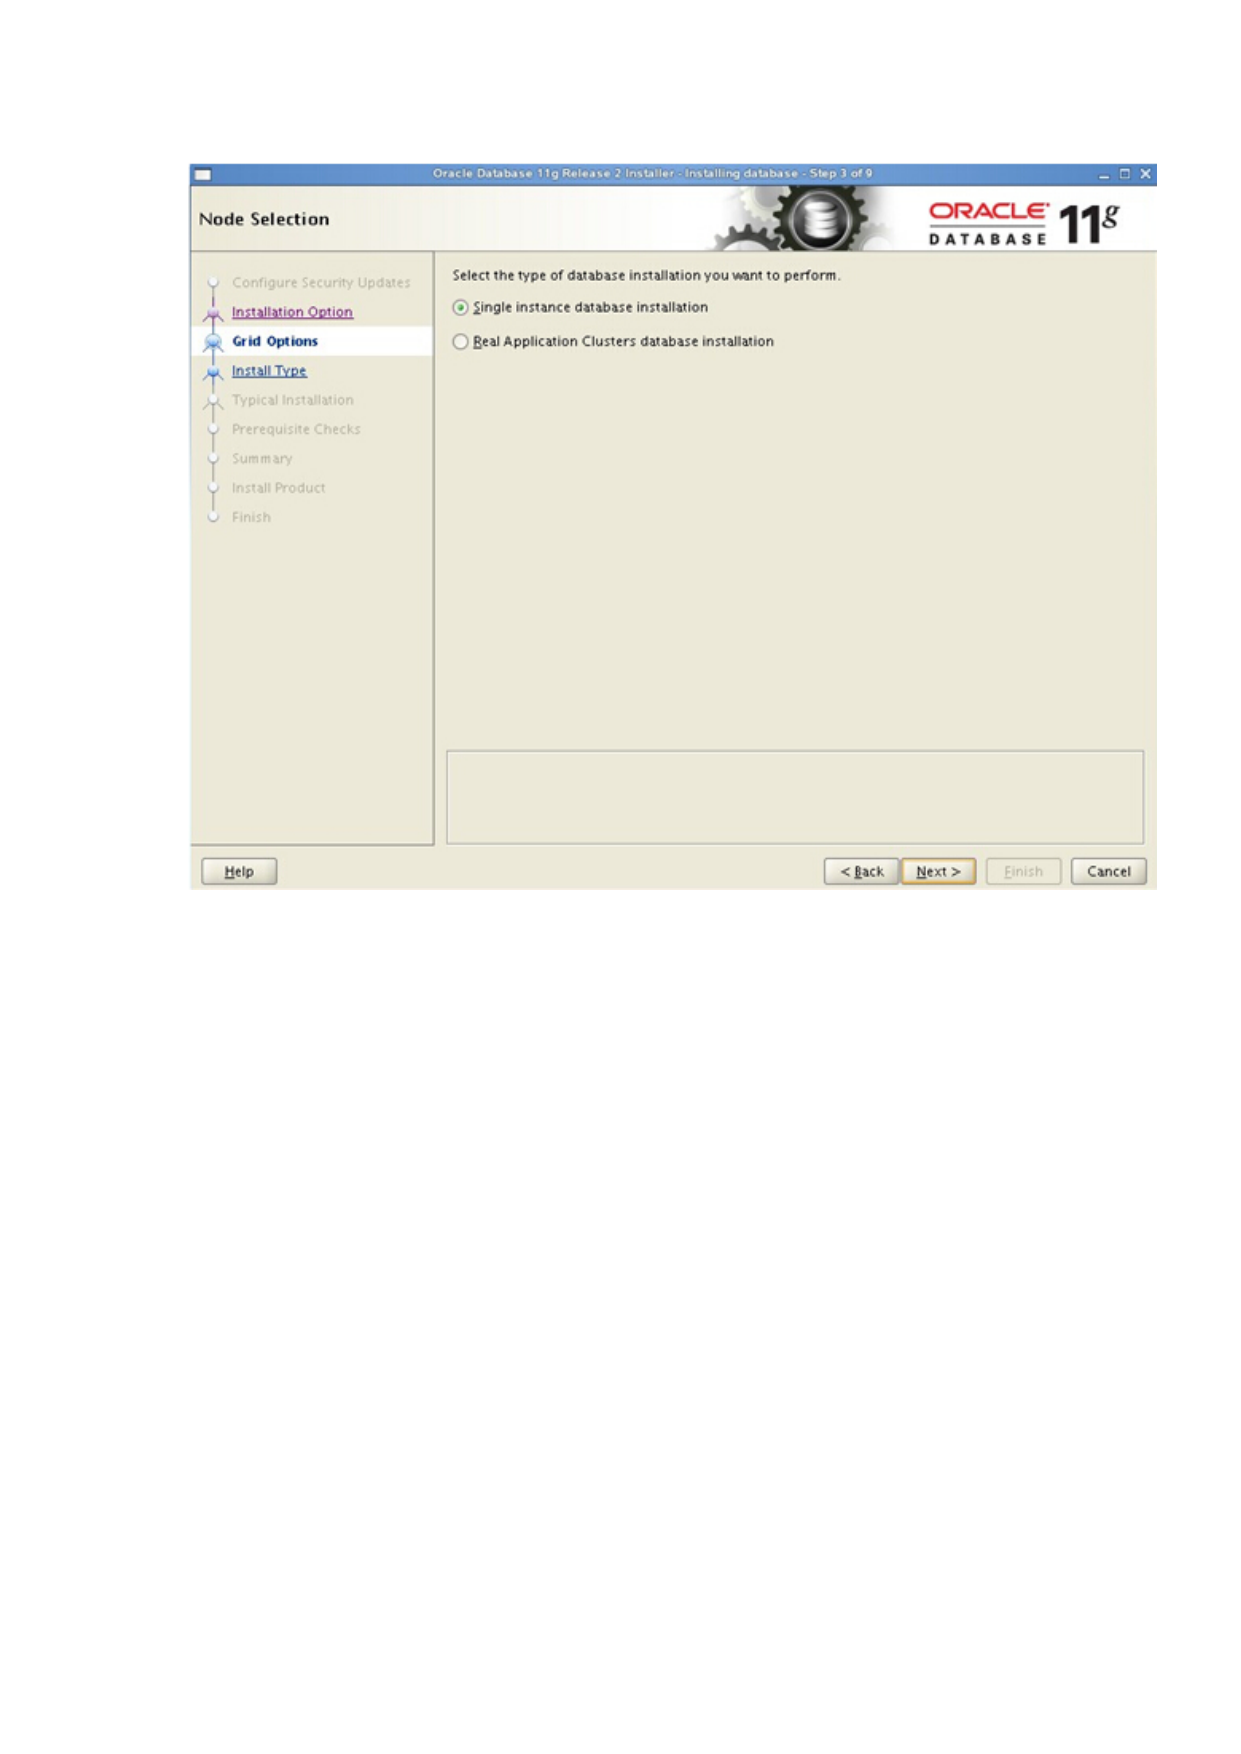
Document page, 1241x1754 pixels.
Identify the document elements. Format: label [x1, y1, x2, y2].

picture [187, 162, 1157, 890]
